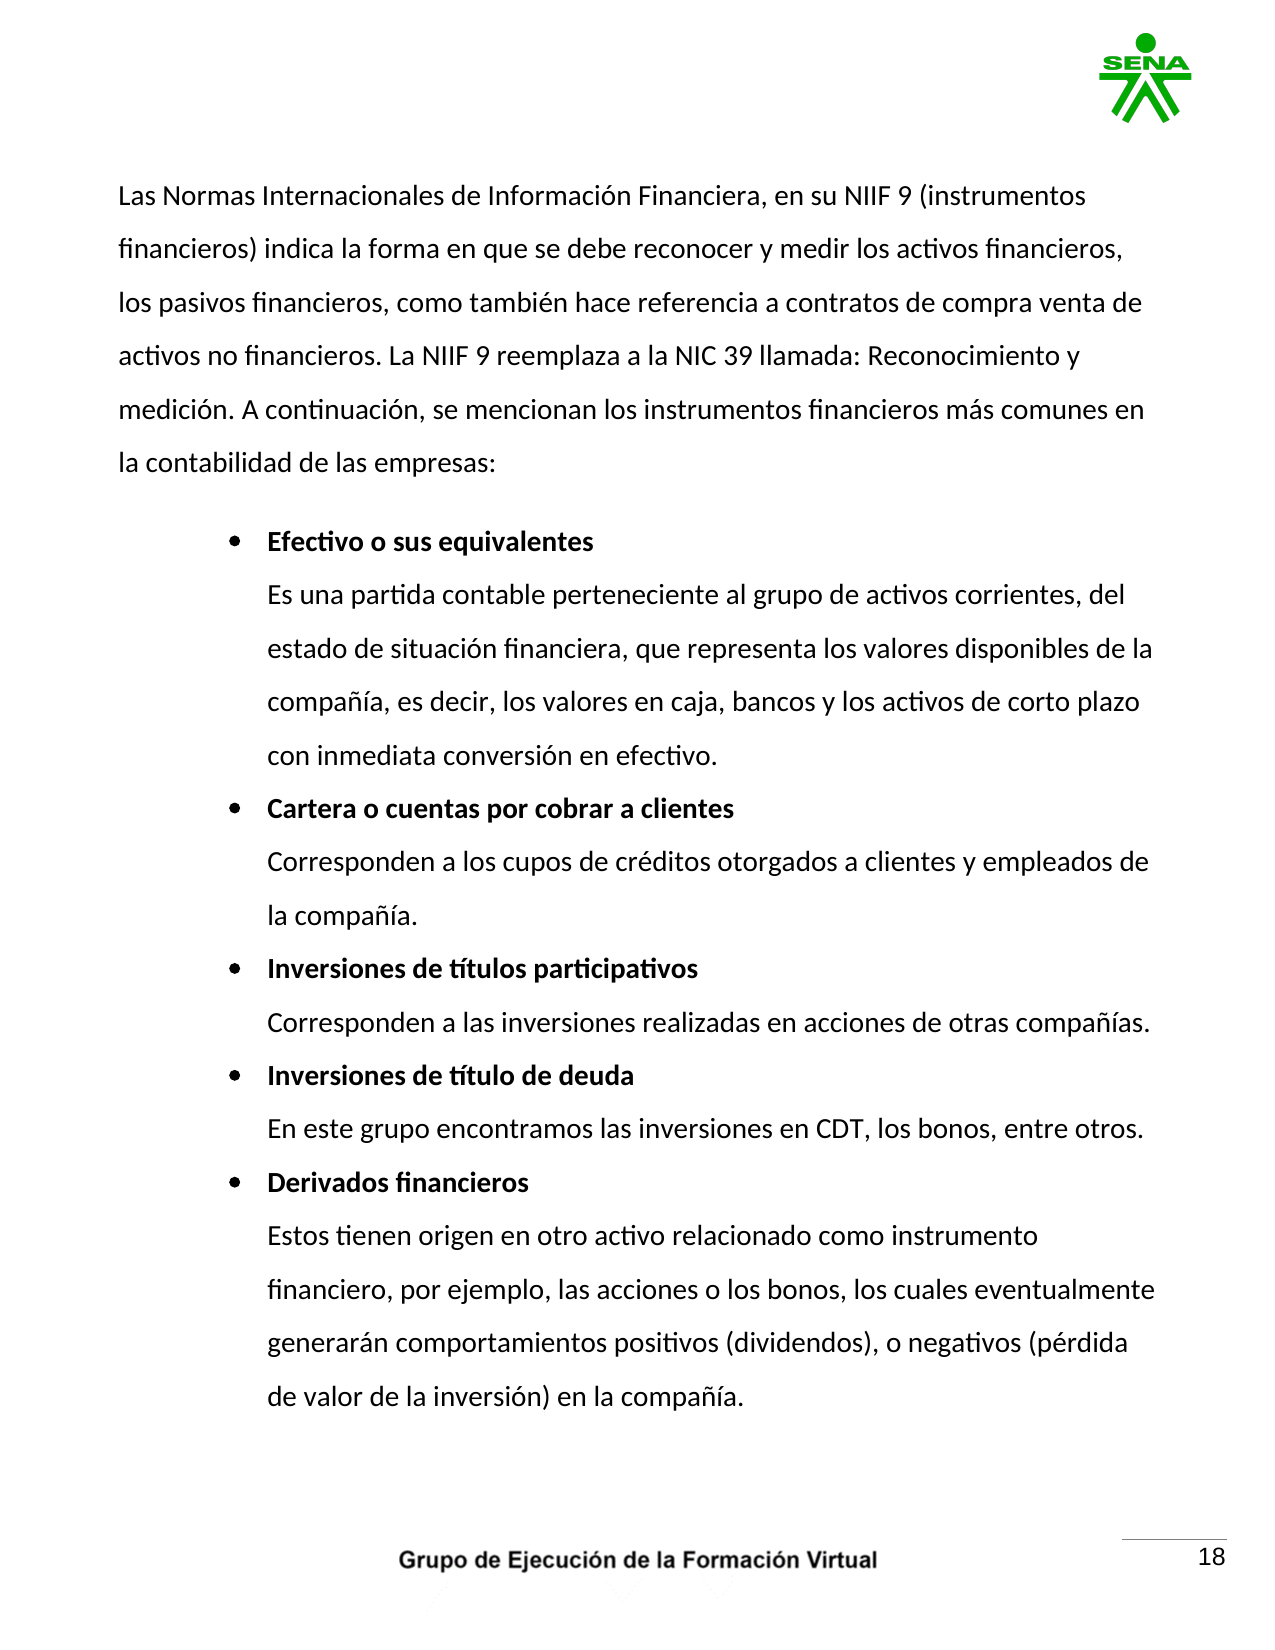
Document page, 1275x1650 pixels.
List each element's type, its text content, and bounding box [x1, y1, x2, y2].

picture [1099, 33, 1192, 123]
list En este grupo encontramos las inversiones en CDT, los bonos, entre otros. [267, 1111, 1157, 1146]
list Es una partida contable perteneciente al grupo de activos corrientes, del estado de situación financiera, que representa los valores disponibles de la compañía, es decir, los valores en caja, bancos y los activos de corto plazo con inmediata conversión en efectivo. [267, 576, 1157, 772]
list Corresponden a los cupos de créditos otorgados a clientes y empleados de la compañía. [267, 843, 1157, 932]
list Efectivo o sus equivalentes [229, 523, 1157, 558]
list Corresponden a las inversiones realizadas en acciones de otras compañías. [267, 1004, 1157, 1039]
list Inversiones de títulos participativos [229, 950, 1157, 986]
list Derivados financieros [229, 1164, 1157, 1200]
list Inversiones de título de deuda [229, 1057, 1157, 1093]
list Estos tienen origen en otro activo relacionado como instrumento financiero, por ejemplo, las acciones o los bonos, los cuales eventualmente generarán comportamientos positivos (dividendos), o negativos (pérdida de valor de la inversión) en la compañía. [267, 1217, 1157, 1413]
list Cartera o cuentas por cobrar a clientes [229, 790, 1157, 826]
picture [0, 1500, 1275, 1611]
